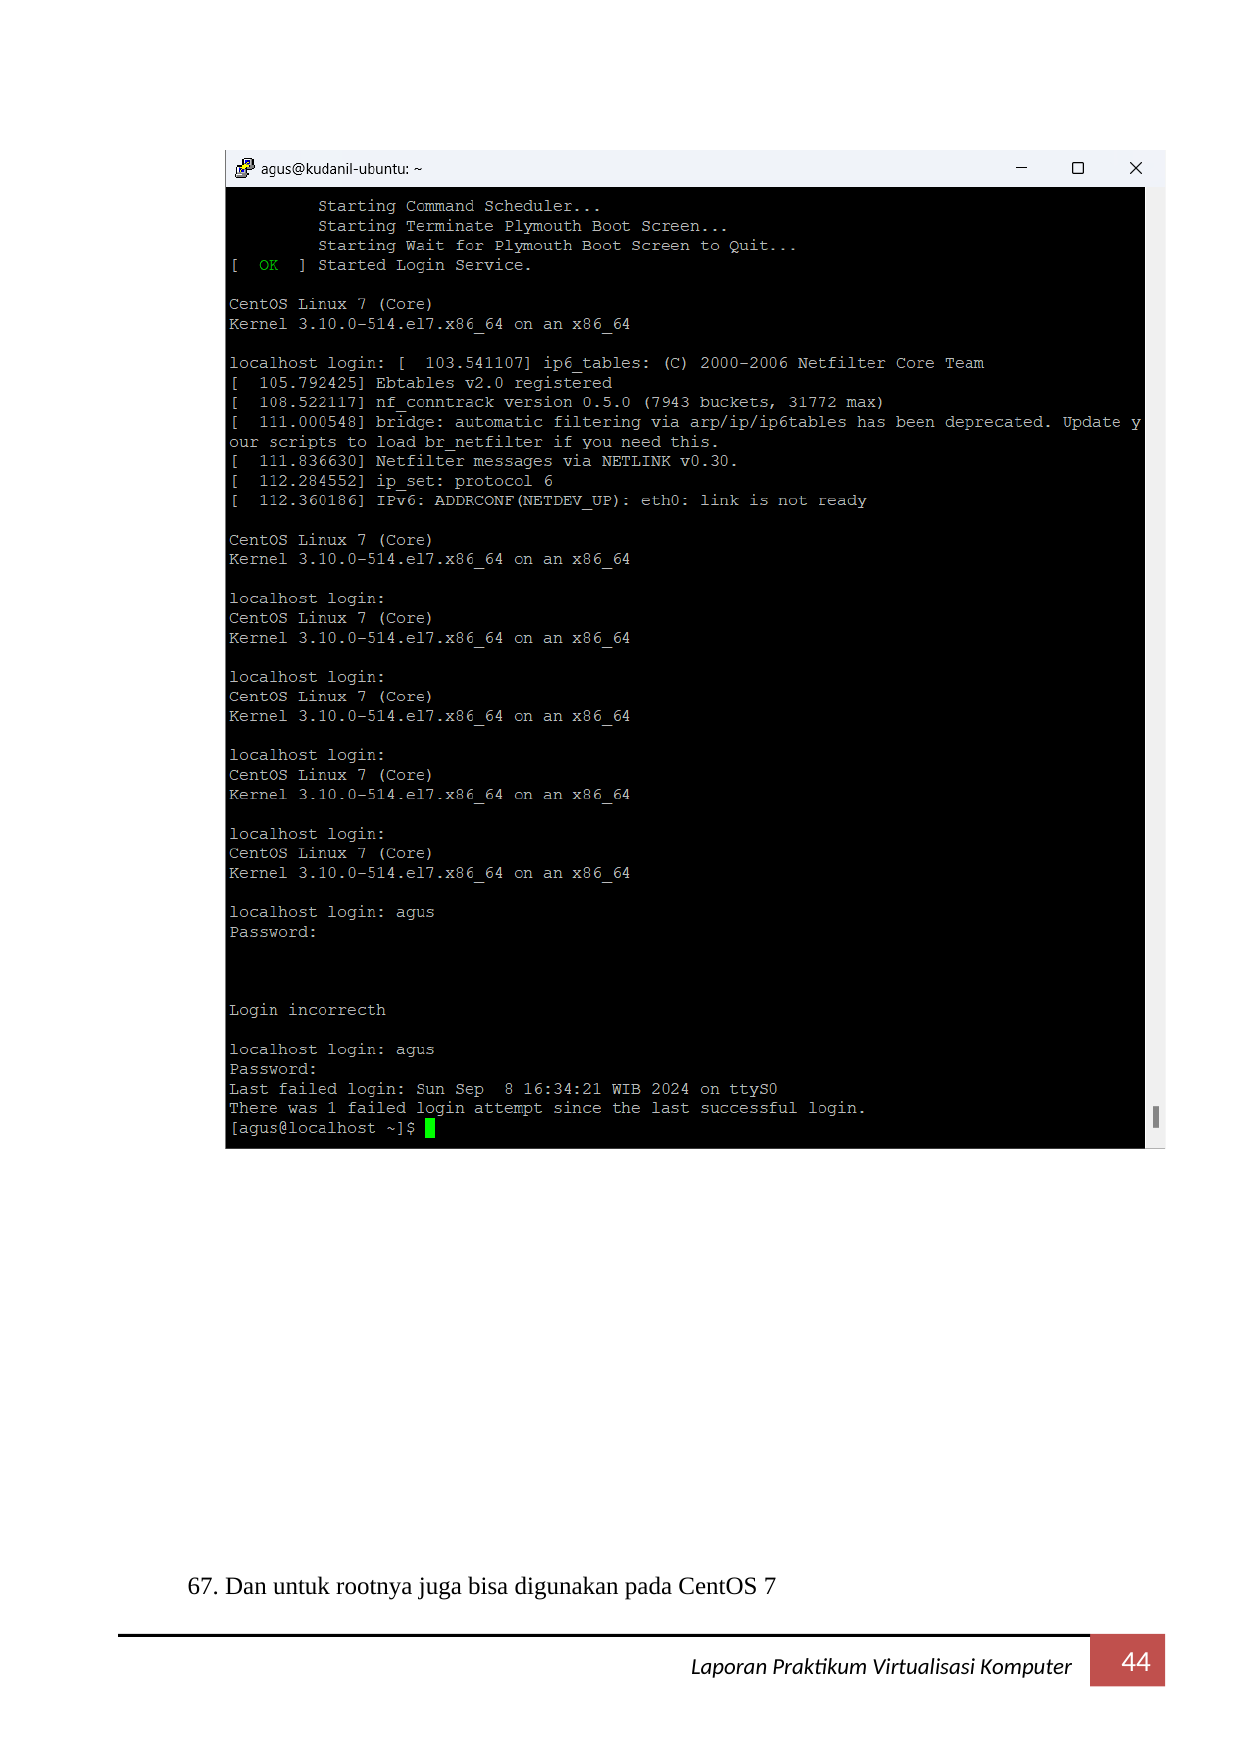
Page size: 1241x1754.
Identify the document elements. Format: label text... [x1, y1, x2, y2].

list Dan untuk rootnya juga bisa digunakan pada CentOS 7 [187, 1571, 1078, 1599]
picture [225, 150, 1166, 1149]
